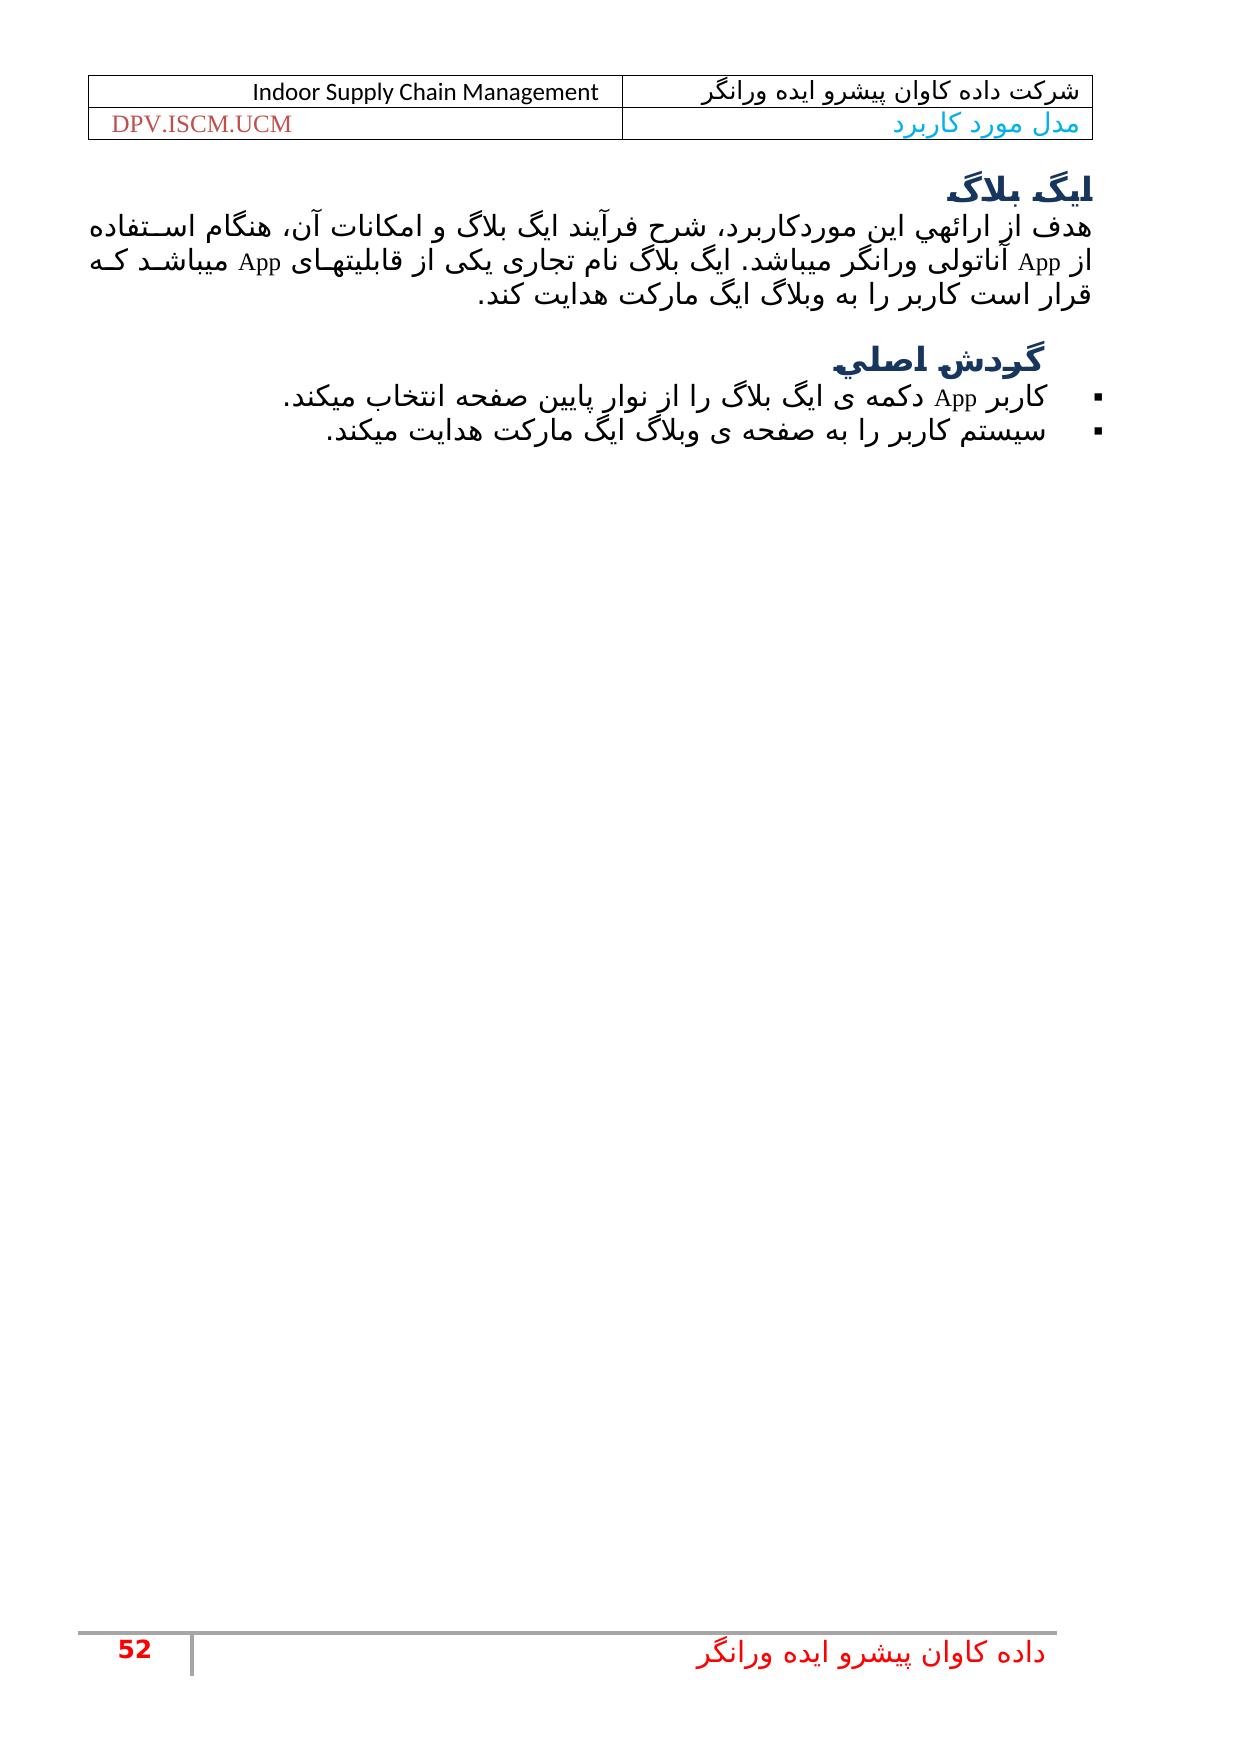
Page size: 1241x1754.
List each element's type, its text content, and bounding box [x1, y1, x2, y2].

list سیستم کاربر را به صفحه ی وبلاگ ایگ مارکت هدایت میکند. [89, 413, 1092, 447]
text هدف از ارائهي اين موردكاربرد، شرح فرآيند ایگ بلاگ و امكانات آن، هنگام استفاده از App آناتولی ورانگر ميباشد. ایگ بلاگ نام تجاری یکی از قابلیتهای App میباشد که قرار است کاربر را به وبلاگ ایگ مارکت هدایت کند. [89, 209, 1092, 311]
subtitle ایگ بلاگ [89, 171, 1092, 209]
subtitle گردش اصلي [89, 340, 1092, 379]
list كاربر App دکمه ی ایگ بلاگ را از نوار پایین صفحه انتخاب میکند. [89, 379, 1092, 413]
